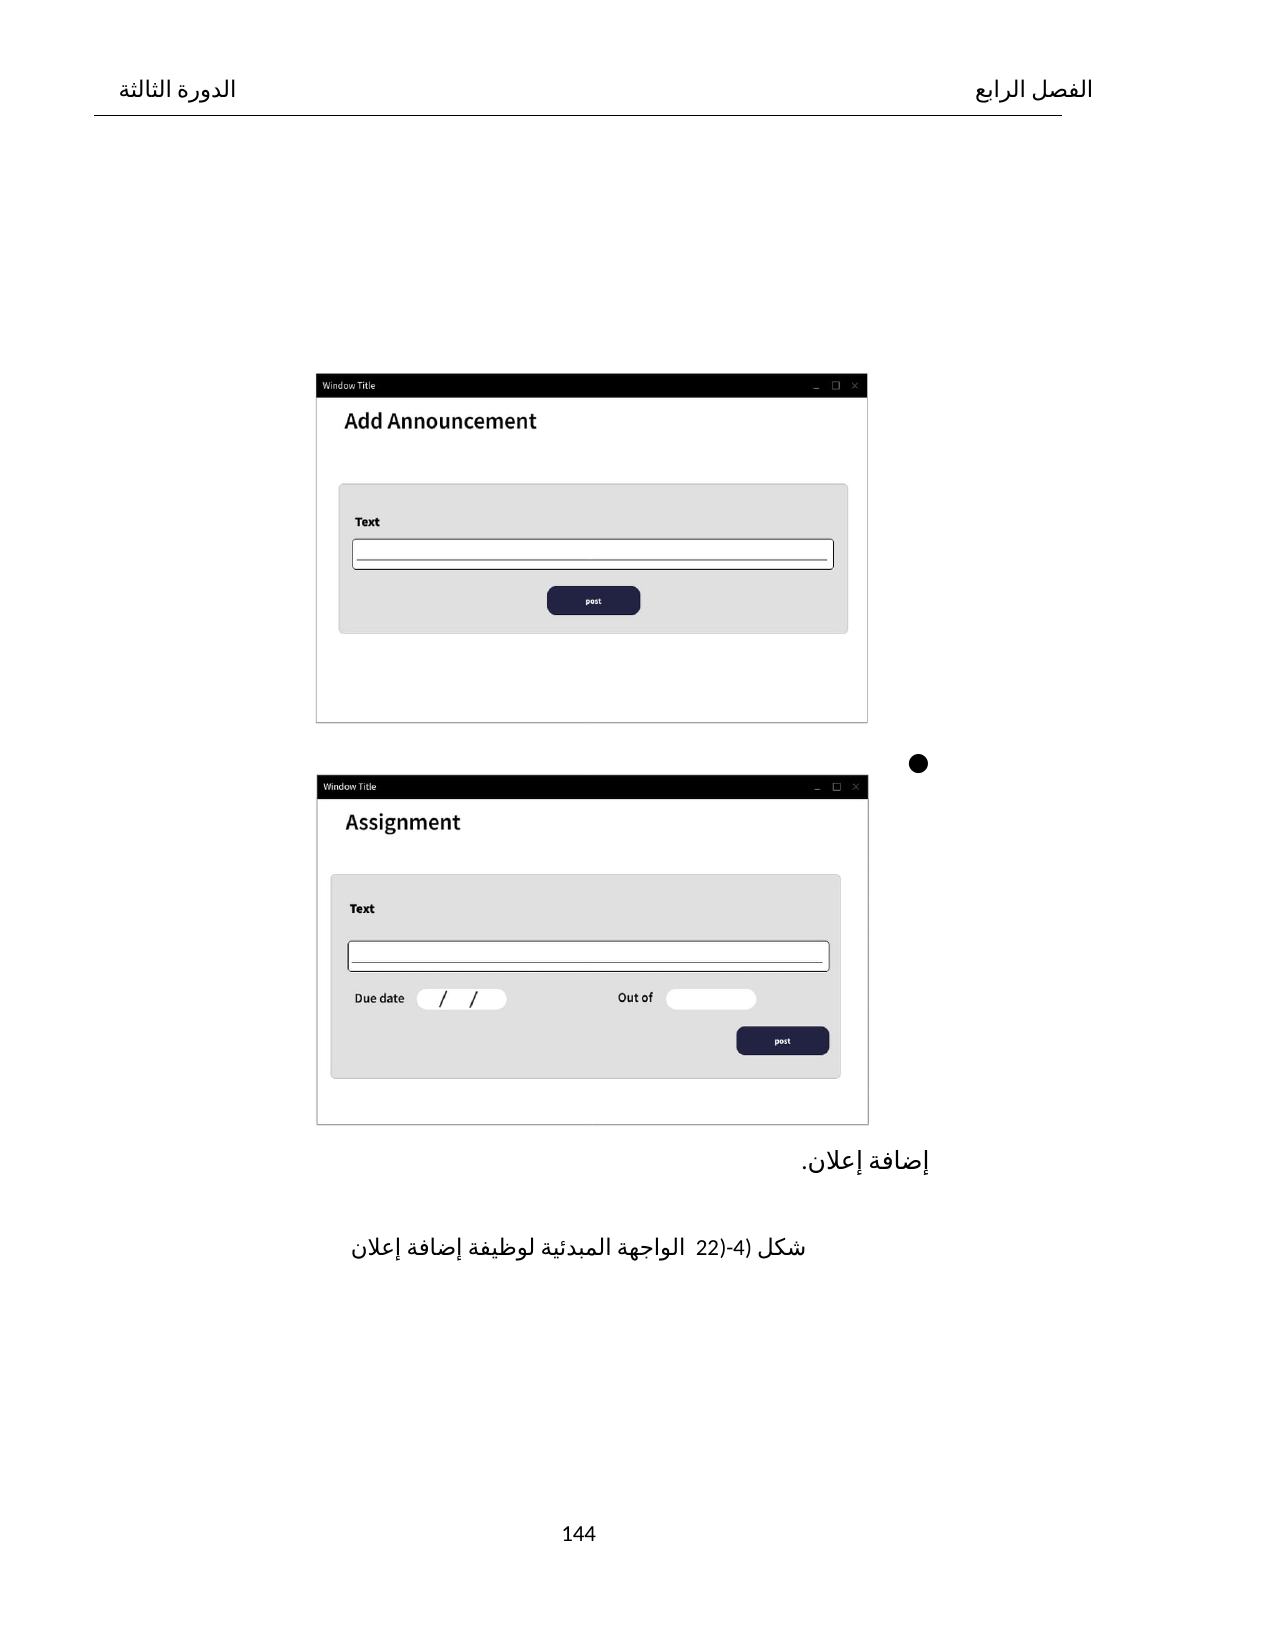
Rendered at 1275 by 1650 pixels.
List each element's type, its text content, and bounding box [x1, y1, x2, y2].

text شكل (4-(22 الواجهة المبدئية لوظيفة إضافة إعلان [118, 1233, 1039, 1261]
picture [306, 767, 878, 1131]
picture [299, 366, 883, 729]
